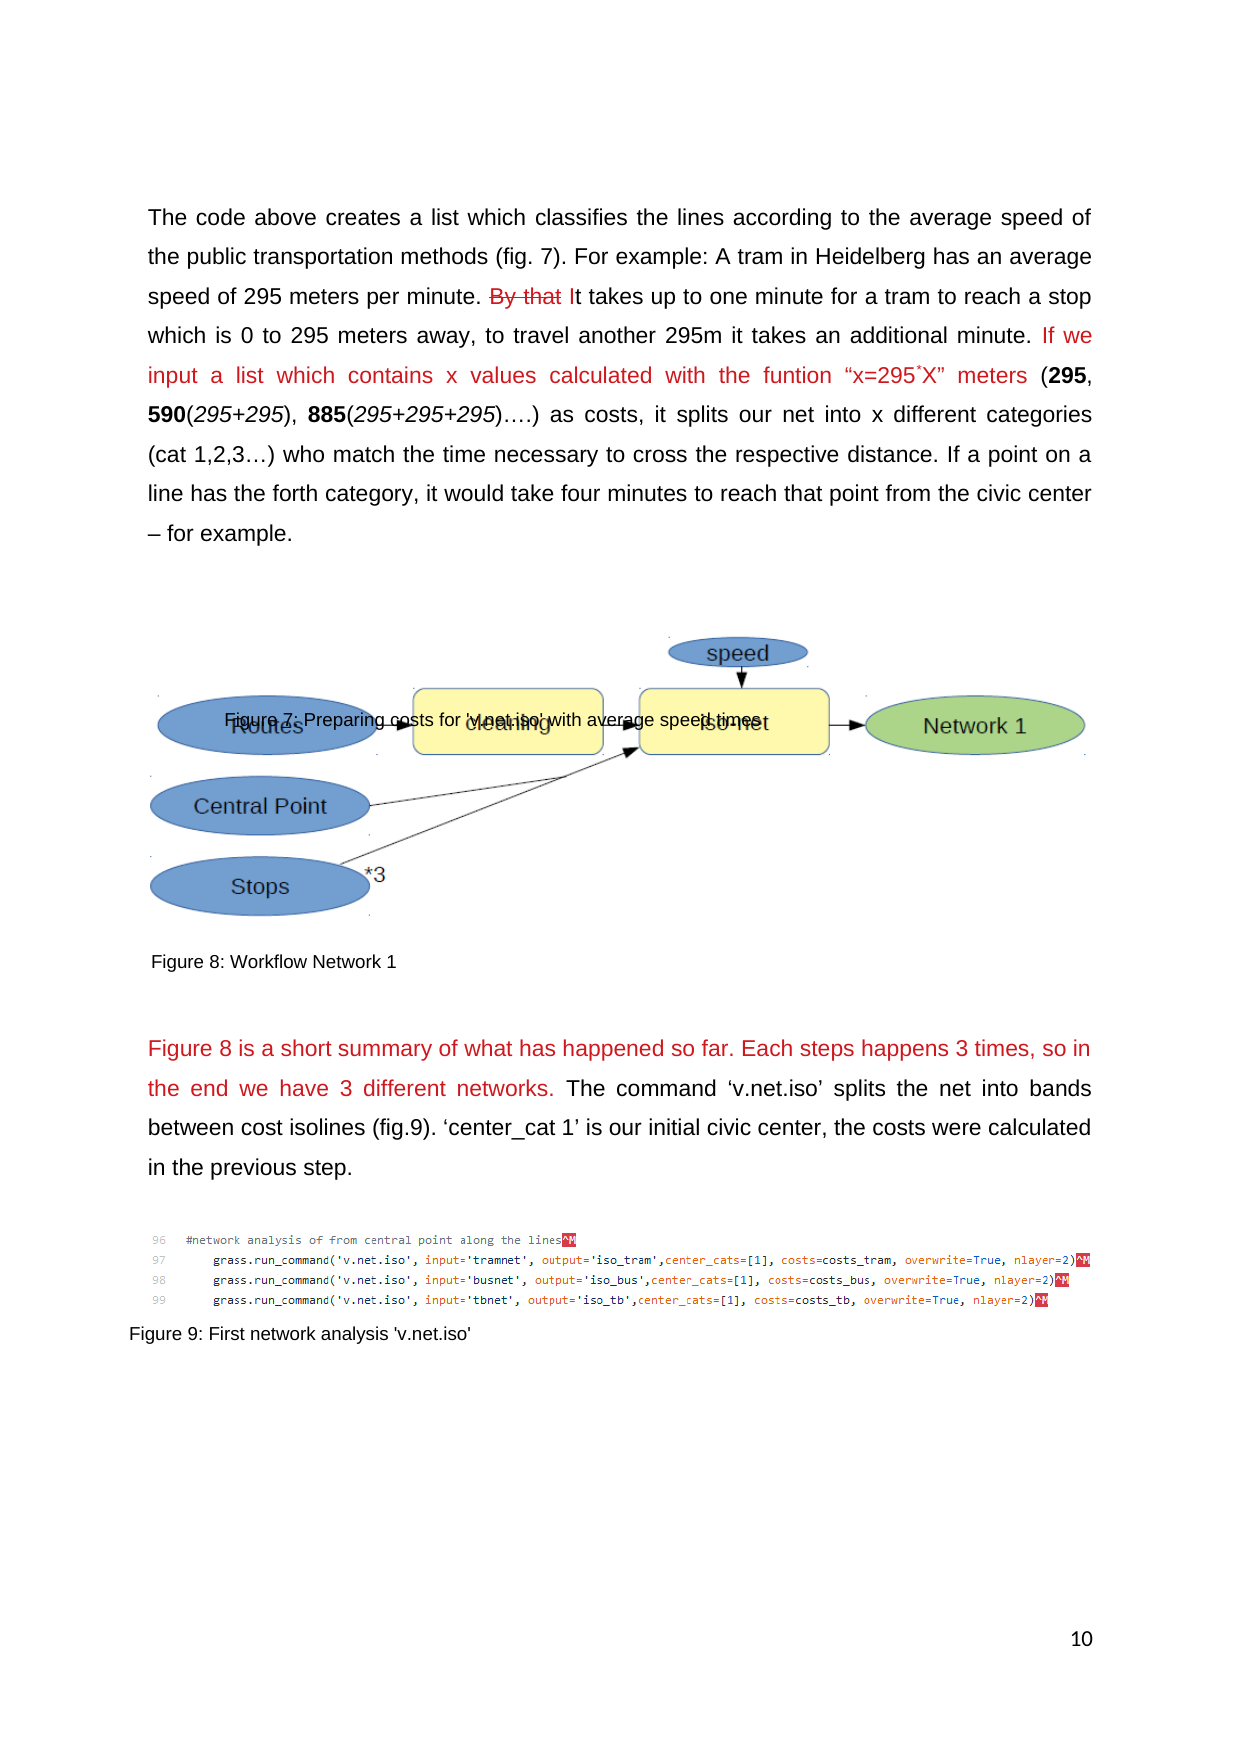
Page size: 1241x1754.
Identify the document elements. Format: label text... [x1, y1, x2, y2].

text Figure 8 is a short summary of what has happened so far. Each steps happens 3 times, so in the end we have 3 different networks. The command ‘v.net.iso’ splits the net into bands between cost isolines (fig.9). ‘center_cat 1’ is our initial civic center, the costs were calculated in the previous step. [148, 1035, 1093, 1180]
picture [147, 626, 1093, 932]
picture [147, 1233, 1093, 1311]
text The code above creates a list which classifies the lines according to the average speed of the public transportation methods (fig. 7). For example: A tram in Heidelberg has an average speed of 295 meters per minute. By that It takes up to one minute for a tram to reach a stop which is 0 to 295 meters away, to travel another 295m it takes an additional minute. If we input a list which contains x values calculated with the funtion “x=295*X” meters (295, 590(295+295), 885(295+295+295)….) as costs, it splits our net into x different categories (cat 1,2,3…) who match the time necessary to cross the respective distance. If a point on a line has the forth category, it would take four minutes to reach that point from the civic center – for example. [148, 204, 1093, 546]
